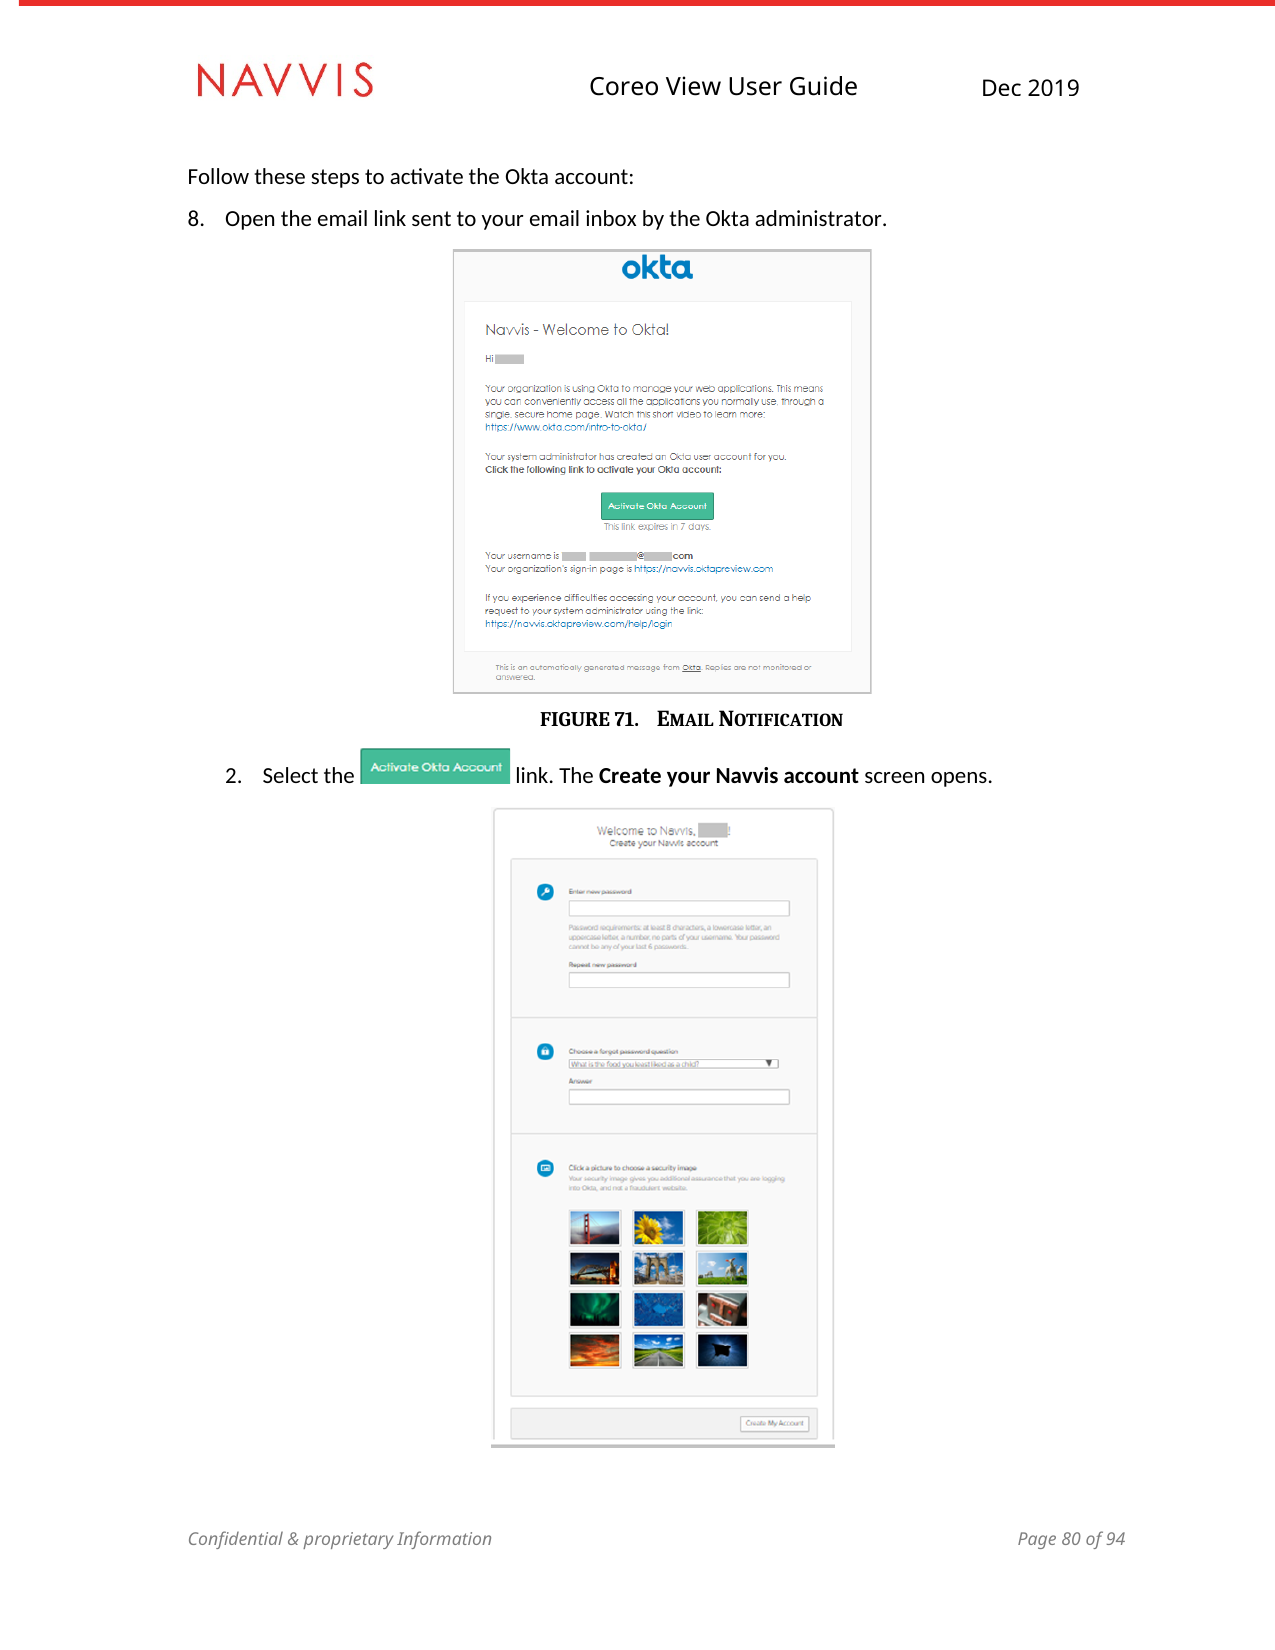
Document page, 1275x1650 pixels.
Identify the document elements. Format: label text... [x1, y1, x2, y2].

picture [360, 748, 511, 784]
list 2. Select the link. The Create your Navvis account screen opens. [225, 749, 1087, 789]
picture [187, 55, 383, 104]
picture [452, 249, 872, 694]
list Open the email link sent to your email inbox by the Okta administrator. [187, 204, 1087, 232]
text Follow these steps to activate the Okta account: [187, 162, 1087, 191]
text Email Notification [296, 706, 1087, 732]
picture [489, 806, 836, 1449]
